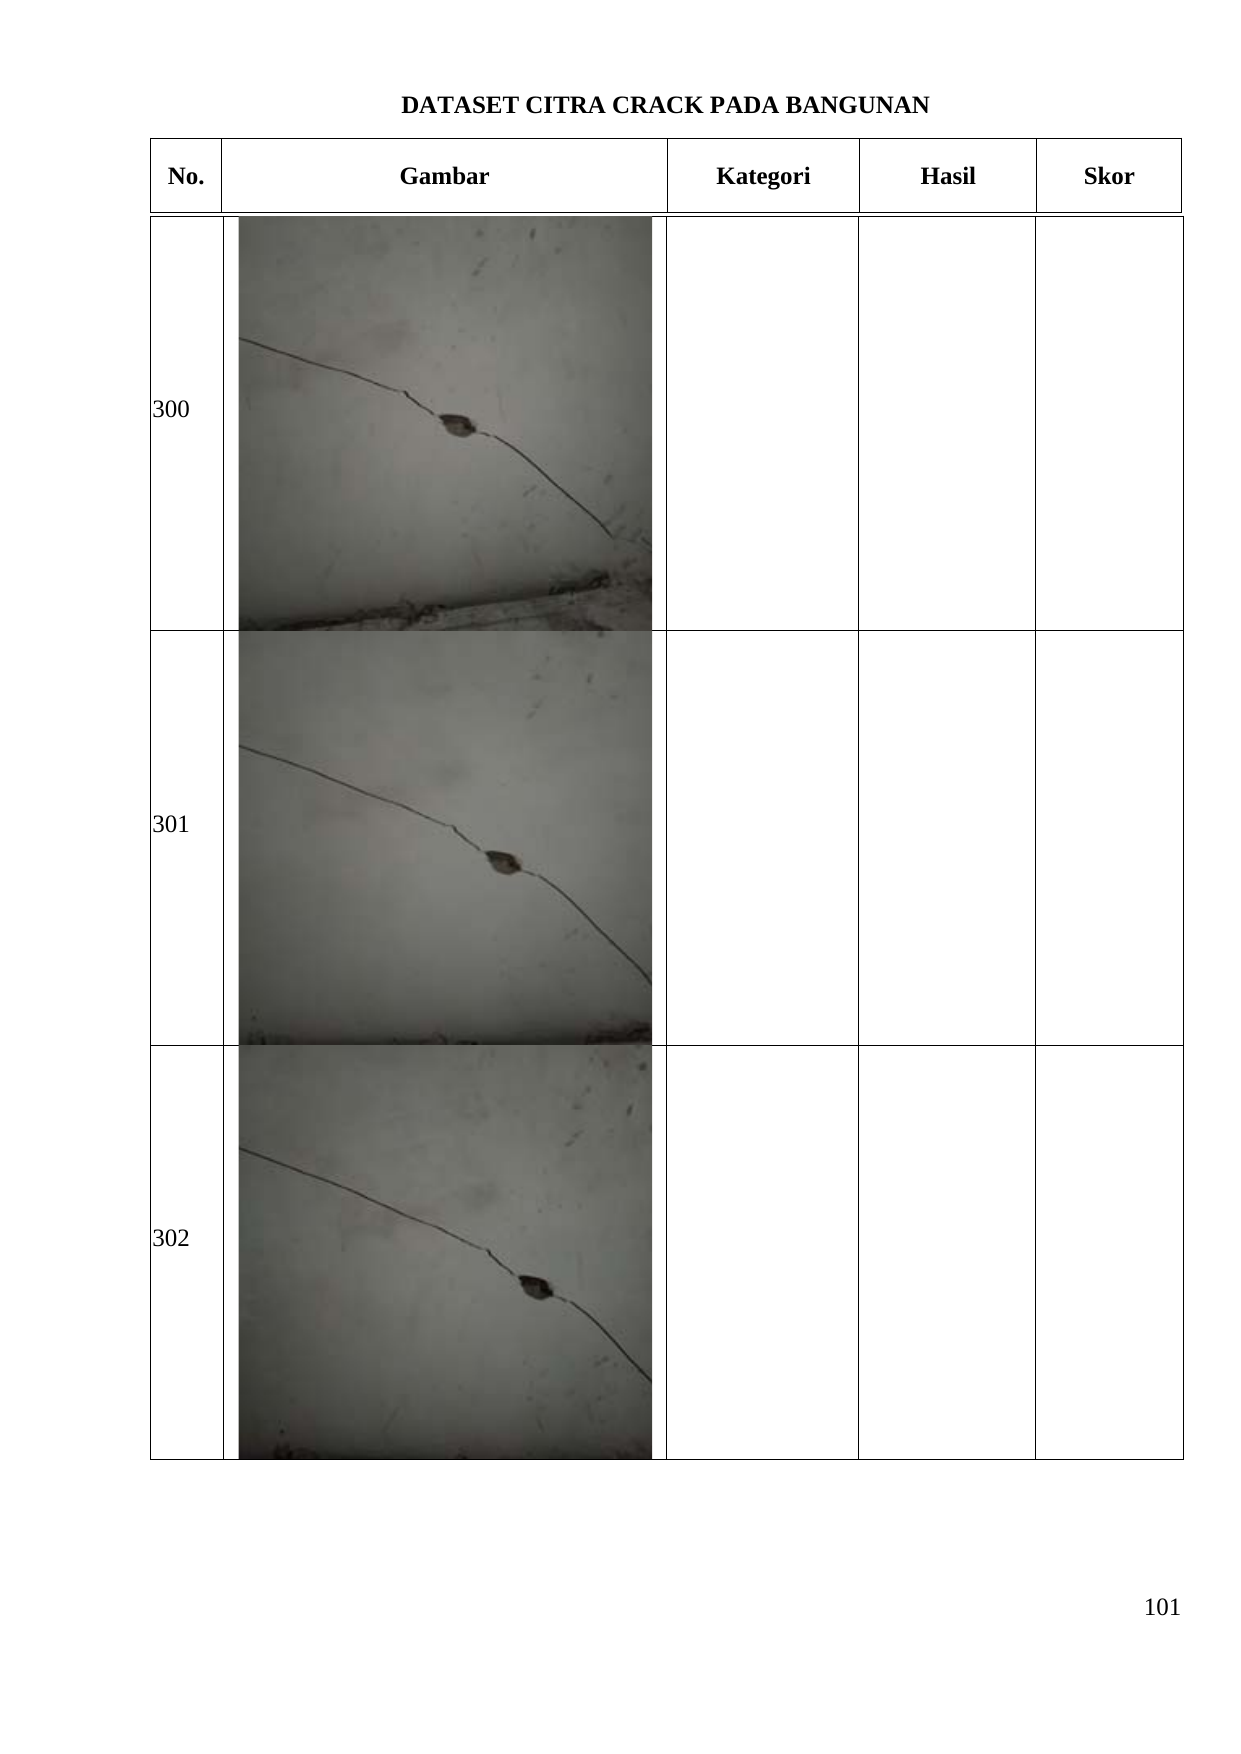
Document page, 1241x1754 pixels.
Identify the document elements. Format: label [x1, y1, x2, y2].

table_cell [224, 217, 238, 630]
table_cell [224, 631, 238, 1044]
table_cell [653, 217, 666, 630]
table_cell [667, 1046, 858, 1459]
table_cell [667, 217, 858, 630]
table_cell [1036, 631, 1183, 1044]
table_cell [859, 1046, 1035, 1459]
picture [238, 216, 653, 1459]
table_cell [224, 1046, 238, 1459]
table_cell [1036, 1046, 1183, 1459]
table_cell [653, 1046, 666, 1459]
table_cell [653, 631, 666, 1044]
table_cell [667, 631, 858, 1044]
table_cell [859, 217, 1035, 630]
table_cell [1036, 217, 1183, 630]
table_cell [151, 631, 223, 1044]
table_cell [859, 631, 1035, 1044]
table_cell [151, 217, 223, 630]
table_cell [151, 1046, 223, 1459]
